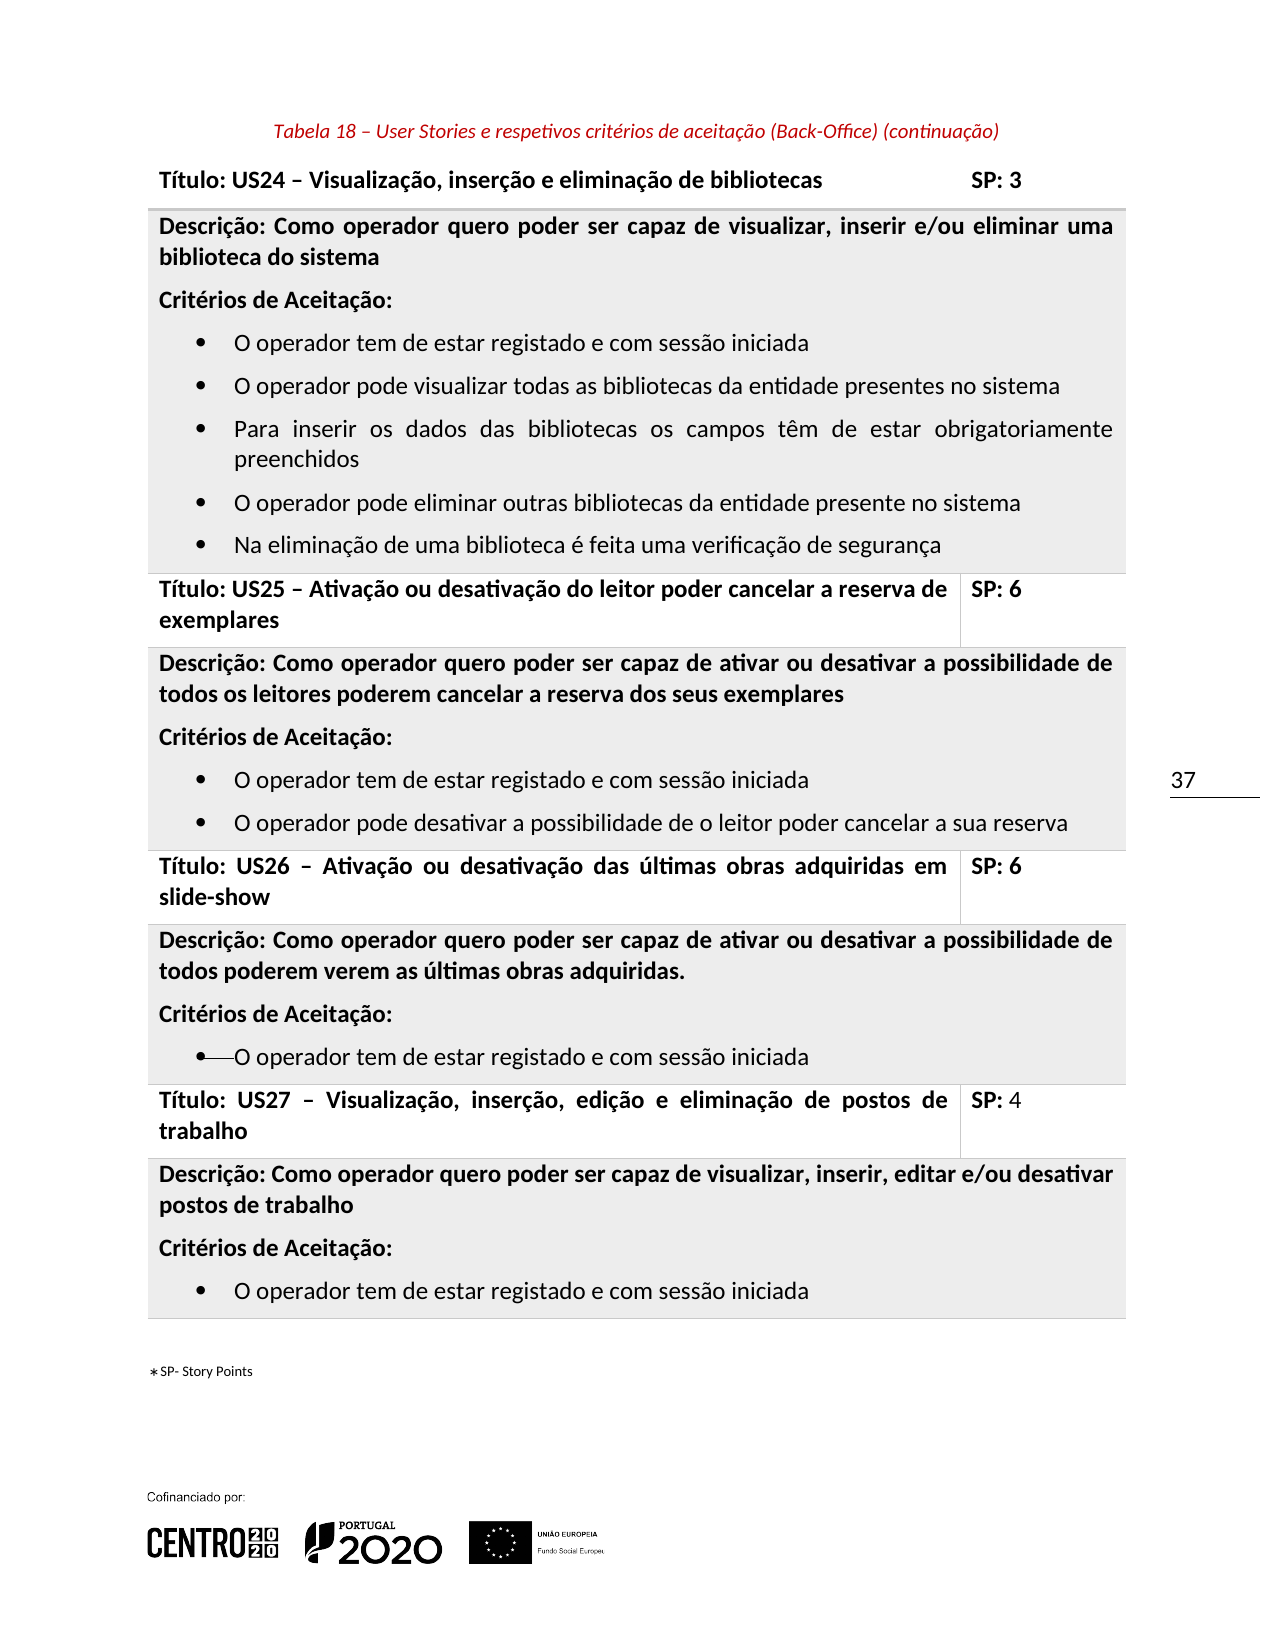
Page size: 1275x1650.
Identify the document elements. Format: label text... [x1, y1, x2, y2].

table_cell SP: 6 [961, 574, 1126, 647]
table_header SP: 3 [960, 164, 1126, 207]
table_cell Descrição: Como operador quero poder ser capaz de visualizar, inserir, editar e/ou desativar postos de trabalho Critérios de Aceitação: O operador tem de estar registado e com sessão iniciada [148, 1159, 1126, 1318]
table_cell Título: US27 – Visualização, inserção, edição e eliminação de postos de trabalho [148, 1085, 960, 1158]
text *SP- Story Points [148, 1362, 1127, 1392]
table_cell Título: US26 – Ativação ou desativação das últimas obras adquiridas em slide-show [148, 851, 960, 924]
table_cell Descrição: Como operador quero poder ser capaz de ativar ou desativar a possibilidade de todos poderem verem as últimas obras adquiridas. Critérios de Aceitação: O operador tem de estar registado e com sessão iniciada [148, 925, 1126, 1084]
table_cell Descrição: Como operador quero poder ser capaz de visualizar, inserir e/ou eliminar uma biblioteca do sistema Critérios de Aceitação: O operador tem de estar registado e com sessão iniciada O operador pode visualizar todas as bibliotecas da entidade presentes no sistema Para inserir os dados das bibliotecas os campos têm de estar obrigatoriamente preenchidos O operador pode eliminar outras bibliotecas da entidade presente no sistema Na eliminação de uma biblioteca é feita uma verificação de segurança [148, 211, 1126, 573]
table_cell Descrição: Como operador quero poder ser capaz de ativar ou desativar a possibilidade de todos os leitores poderem cancelar a reserva dos seus exemplares Critérios de Aceitação: O operador tem de estar registado e com sessão iniciada O operador pode desativar a possibilidade de o leitor poder cancelar a sua reserva [148, 648, 1126, 850]
picture [147, 1492, 605, 1564]
table_cell Título: US25 – Ativação ou desativação do leitor poder cancelar a reserva de exemplares [148, 574, 960, 647]
table_cell SP: 4 [961, 1085, 1126, 1158]
text Tabela 18 – User Stories e respetivos critérios de aceitação (Back-Office) (continuação) [148, 118, 1127, 143]
table_header Título: US24 – Visualização, inserção e eliminação de bibliotecas [148, 164, 960, 207]
table_cell SP: 6 [961, 851, 1126, 924]
